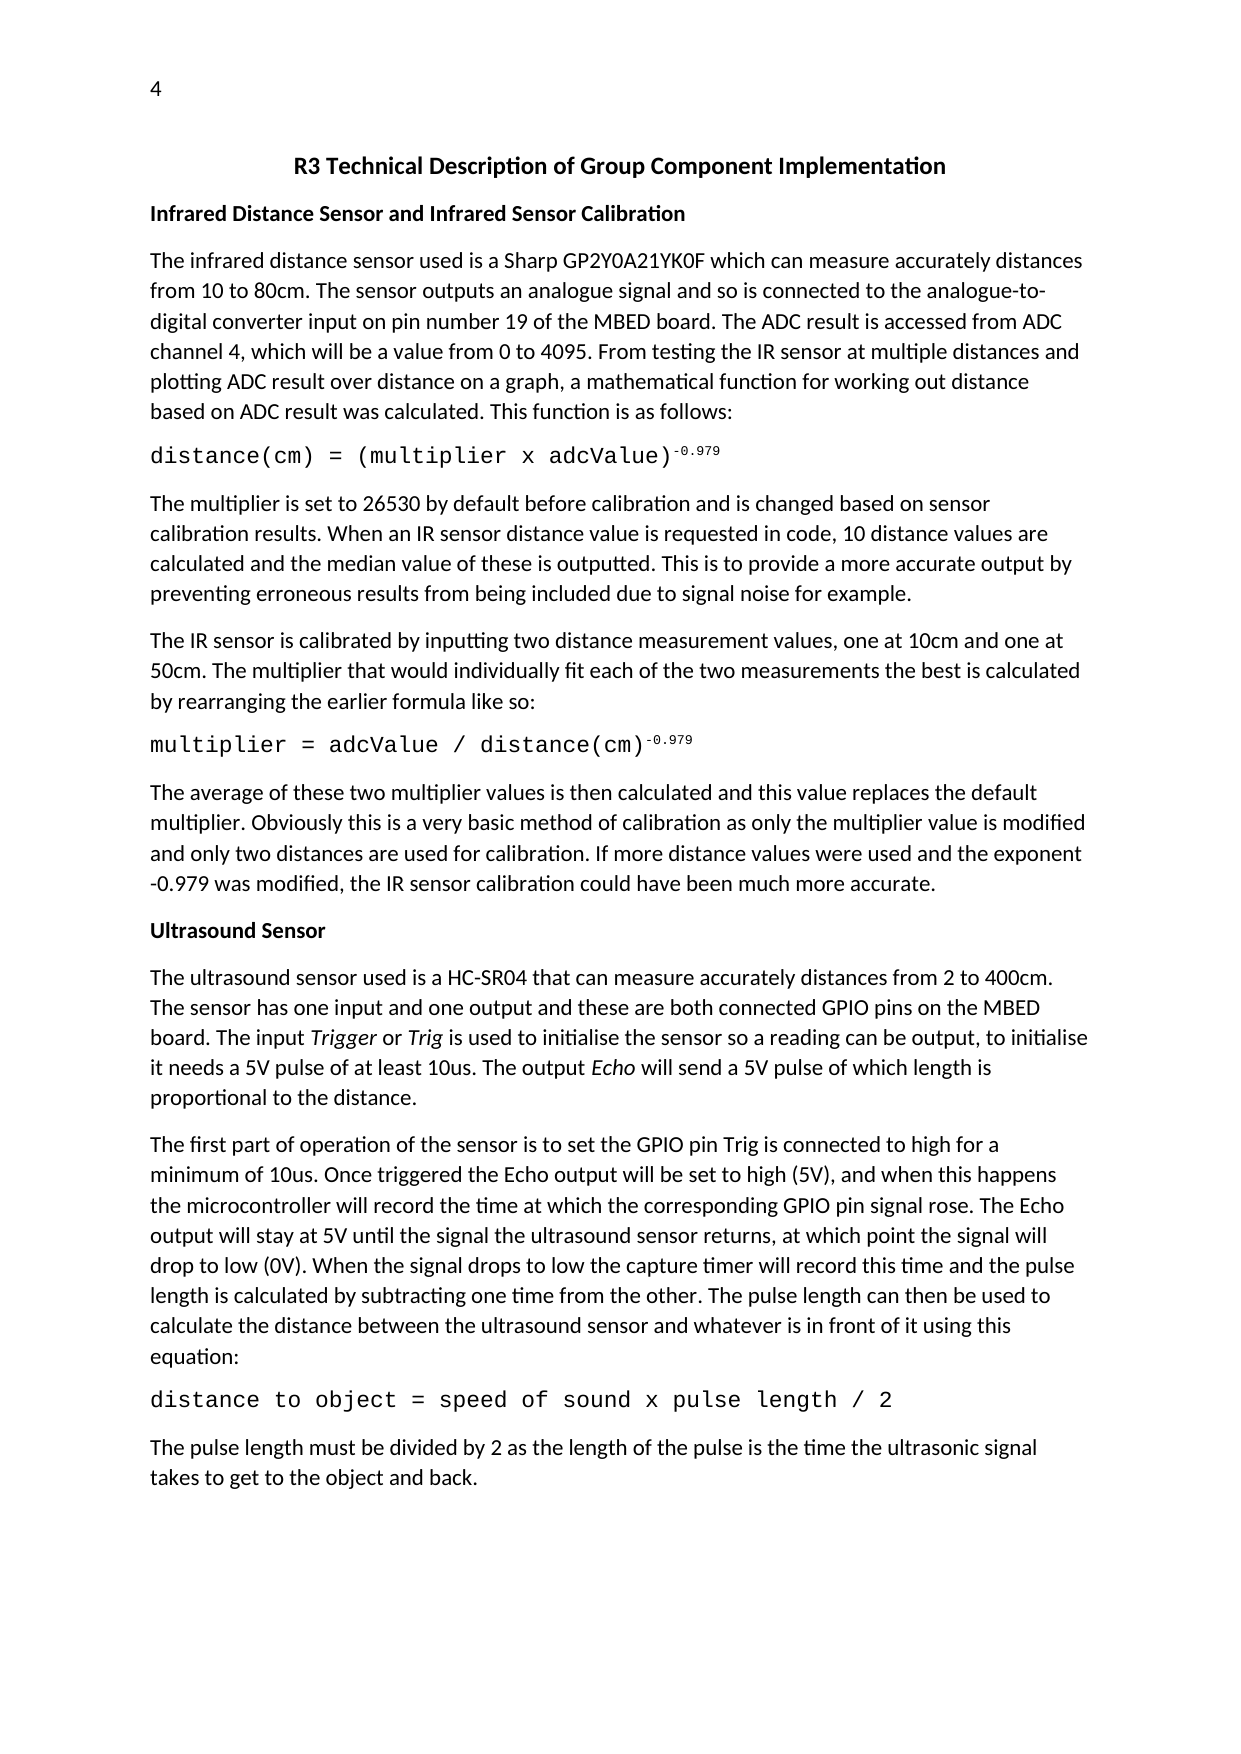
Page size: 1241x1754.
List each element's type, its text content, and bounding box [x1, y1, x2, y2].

text The pulse length must be divided by 2 as the length of the pulse is the time the ultrasonic signal takes to get to the object and back. [150, 1433, 1090, 1492]
text The infrared distance sensor used is a Sharp GP2Y0A21YK0F which can measure accurately distances from 10 to 80cm. The sensor outputs an analogue signal and so is connected to the analogue-to-digital converter input on pin number 19 of the MBED board. The ADC result is accessed from ADC channel 4, which will be a value from 0 to 4095. From testing the IR sensor at multiple distances and plotting ADC result over distance on a graph, a mathematical function for working out distance based on ADC result was calculated. This function is as follows: [150, 246, 1090, 426]
text The first part of operation of the sensor is to set the GPIO pin Trig is connected to high for a minimum of 10us. Once triggered the Echo output will be set to high (5V), and when this happens the microcontroller will record the time at which the corresponding GPIO pin signal rose. The Echo output will stay at 5V until the signal the ultrasound sensor returns, at which point the signal will drop to low (0V). When the signal drops to low the capture timer will record this time and the pulse length is calculated by subtracting one time from the other. The pulse length can then be used to calculate the distance between the ultrasound sensor and whatever is in front of it using this equation: [150, 1130, 1090, 1370]
text Ultrasound Sensor [150, 916, 1090, 944]
text Infrared Distance Sensor and Infrared Sensor Calibration [150, 199, 1090, 228]
text The average of these two multiplier values is then calculated and this value replaces the default multiplier. Obviously this is a very basic method of calibration as only the multiplier value is modified and only two distances are used for calibration. If more distance values were used and the exponent -0.979 was modified, the IR sensor calibration could have been much more accurate. [150, 778, 1090, 897]
text R3 Technical Description of Group Component Implementation [150, 150, 1090, 181]
text distance(cm) = (multiplier x adcValue)-0.979 [150, 444, 1090, 470]
text multiplier = adcValue / distance(cm)-0.979 [150, 734, 1090, 760]
text The IR sensor is calibrated by inputting two distance measurement values, one at 10cm and one at 50cm. The multiplier that would individually fit each of the two measurements the best is calculated by rearranging the earlier formula like so: [150, 626, 1090, 715]
text The multiplier is set to 26530 by default before calibration and is changed based on sensor calibration results. When an IR sensor distance value is requested in code, 10 distance values are calculated and the median value of these is outputted. This is to provide a more accurate output by preventing erroneous results from being included due to signal noise for example. [150, 489, 1090, 608]
text The ultrasound sensor used is a HC-SR04 that can measure accurately distances from 2 to 400cm. The sensor has one input and one output and these are both connected GPIO pins on the MBED board. The input Trigger or Trig is used to initialise the sensor so a reading can be output, to initialise it needs a 5V pulse of at least 10us. The output Echo will send a 5V pulse of which length is proportional to the distance. [150, 963, 1090, 1112]
text distance to object = speed of sound x pulse length / 2 [150, 1389, 1090, 1415]
